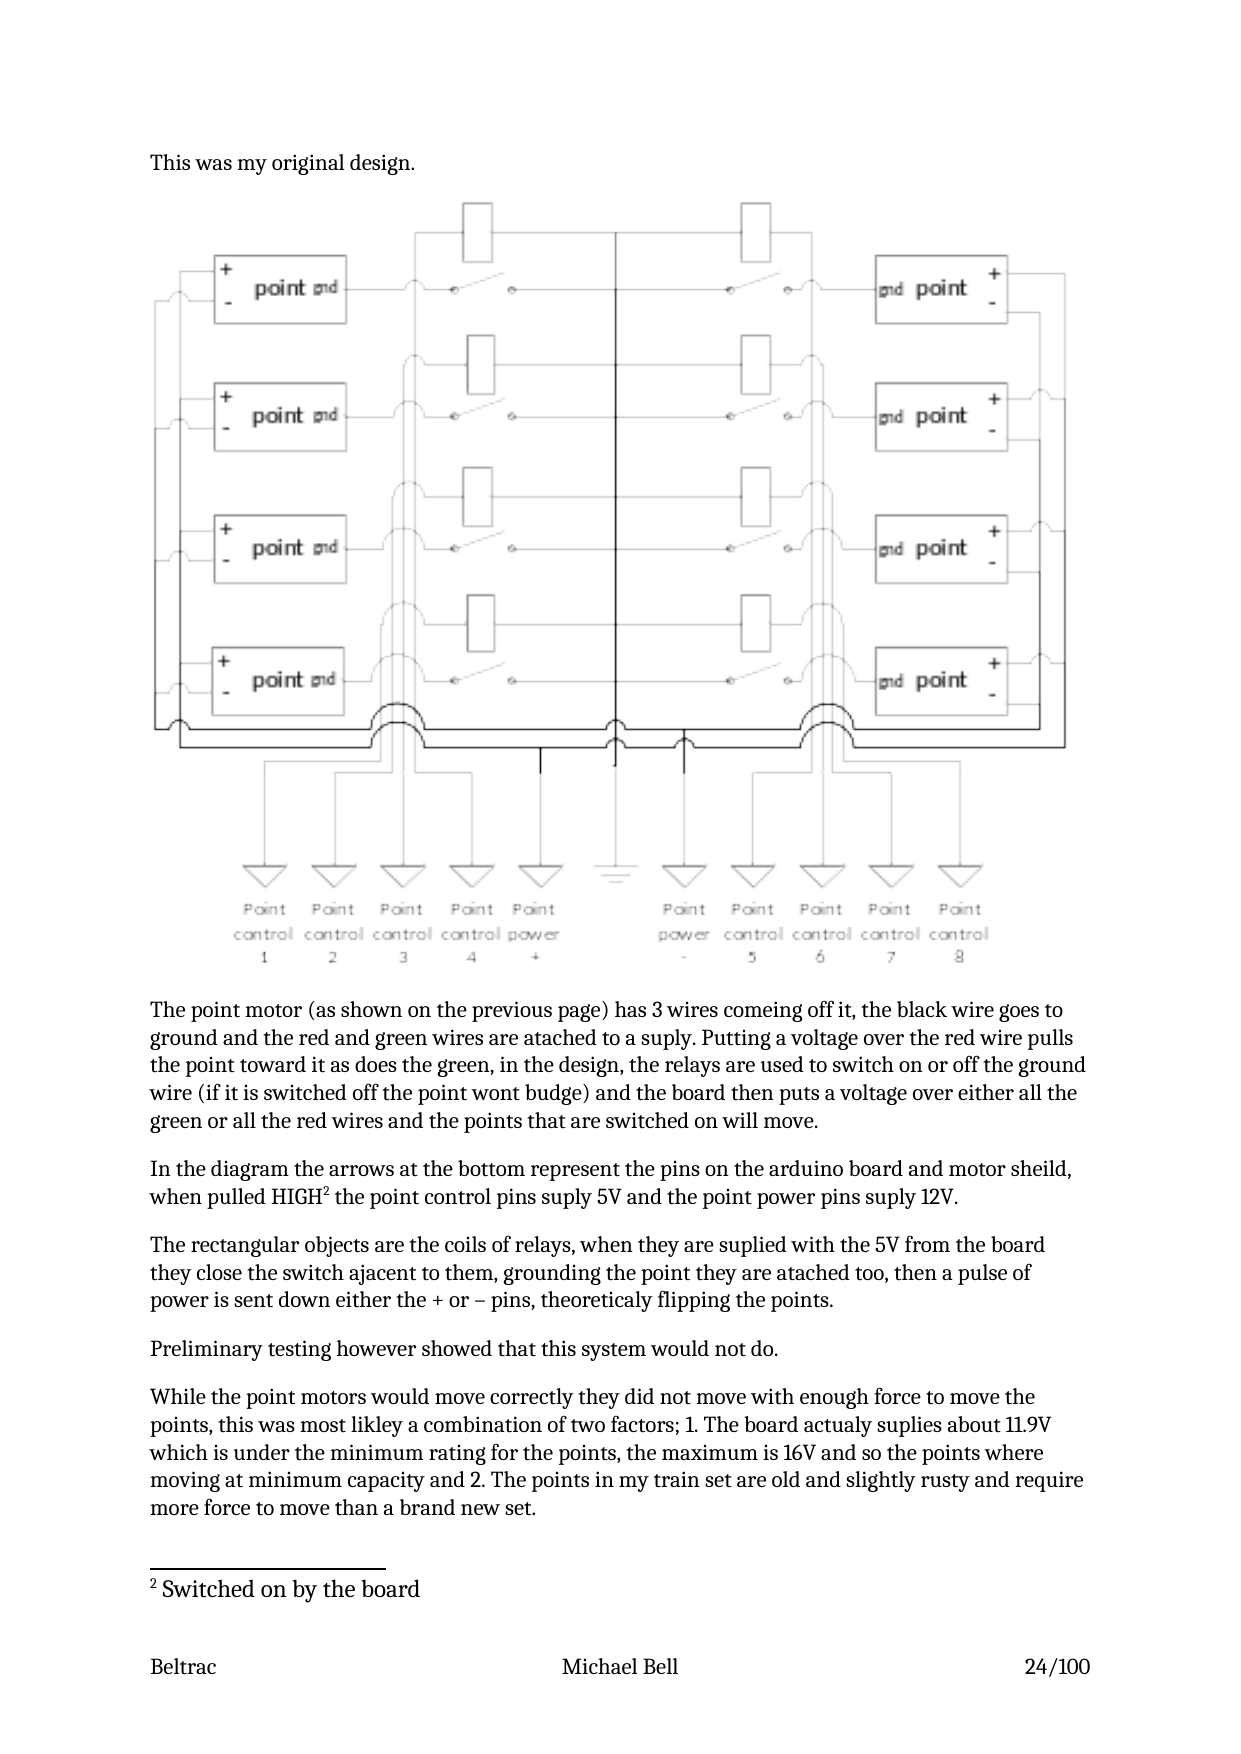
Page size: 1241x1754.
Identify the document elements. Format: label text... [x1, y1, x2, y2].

text This was my original design. [150, 150, 1090, 176]
text Preliminary testing however showed that this system would not do. [150, 1336, 1090, 1362]
text The point motor (as shown on the previous page) has 3 wires comeing off it, the black wire goes to ground and the red and green wires are atached to a suply. Putting a voltage over the red wire pulls the point toward it as does the green, in the design, the relays are used to switch on or off the ground wire (if it is switched off the point wont budge) and the board then puts a voltage over either all the green or all the red wires and the points that are switched on will move. [150, 997, 1090, 1134]
text While the point motors would move correctly they did not move with enough force to move the points, this was most likley a combination of two factors; 1. The board actualy suplies about 11.9V which is under the minimum rating for the points, the maximum is 16V and so the points where moving at minimum capacity and 2. The points in my train set are old and slightly rusty and require more force to move than a brand new set. [150, 1384, 1090, 1521]
text The rectangular objects are the coils of relays, when they are suplied with the 5V from the board they close the switch ajacent to them, grounding the point they are atached too, then a pulse of power is sent down either the + or – pins, theoreticaly flipping the points. [150, 1232, 1090, 1313]
text In the diagram the arrows at the bottom represent the pins on the arduino board and motor sheild, when pulled HIGH the point control pins suply 5V and the point power pins suply 12V. [150, 1156, 1090, 1210]
